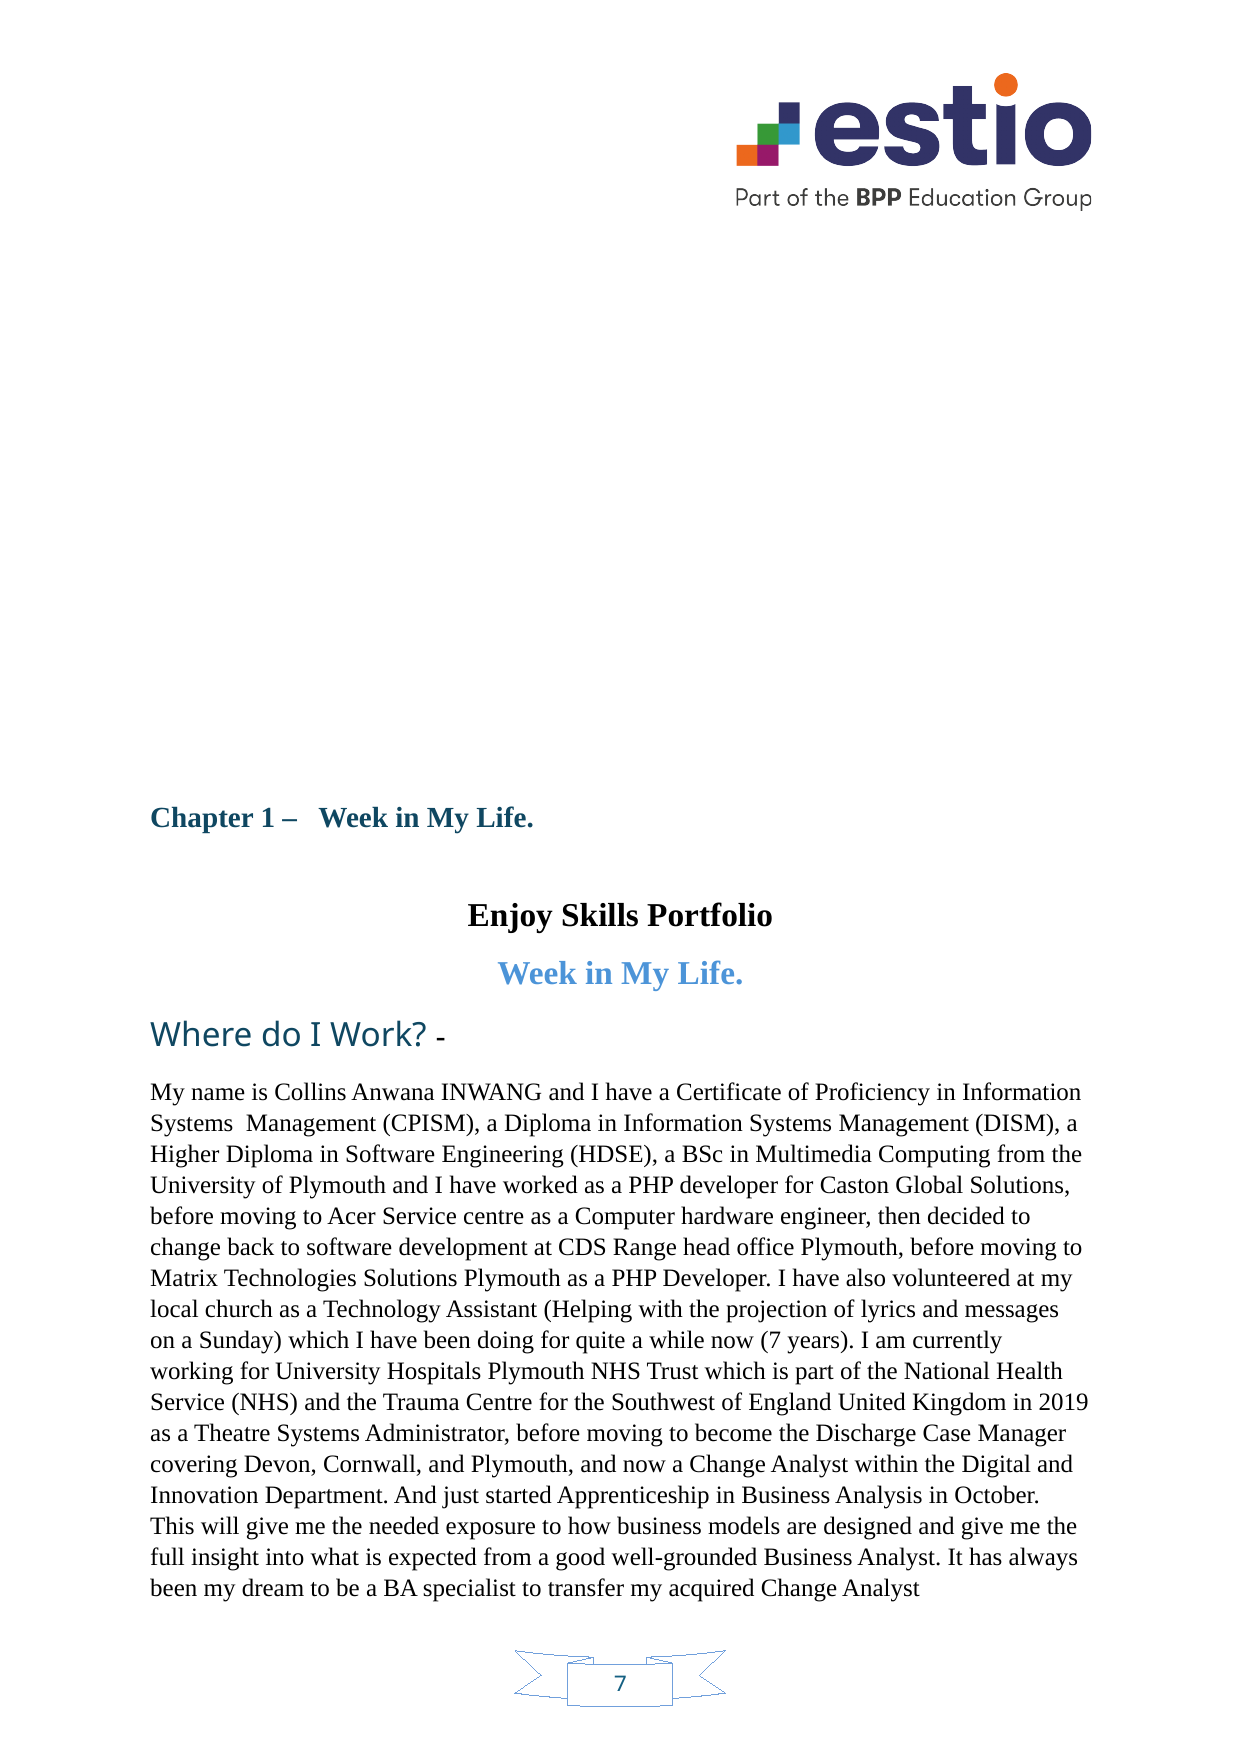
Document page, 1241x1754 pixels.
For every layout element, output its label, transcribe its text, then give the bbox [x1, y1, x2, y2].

text Week in My Life. [150, 953, 1090, 991]
text Where do I Work? - [150, 1011, 1090, 1056]
subtitle Chapter 1 – Week in My Life. [150, 800, 1090, 834]
picture [736, 73, 1092, 211]
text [150, 1077, 1090, 1602]
text Enjoy Skills Portfolio [150, 895, 1090, 933]
